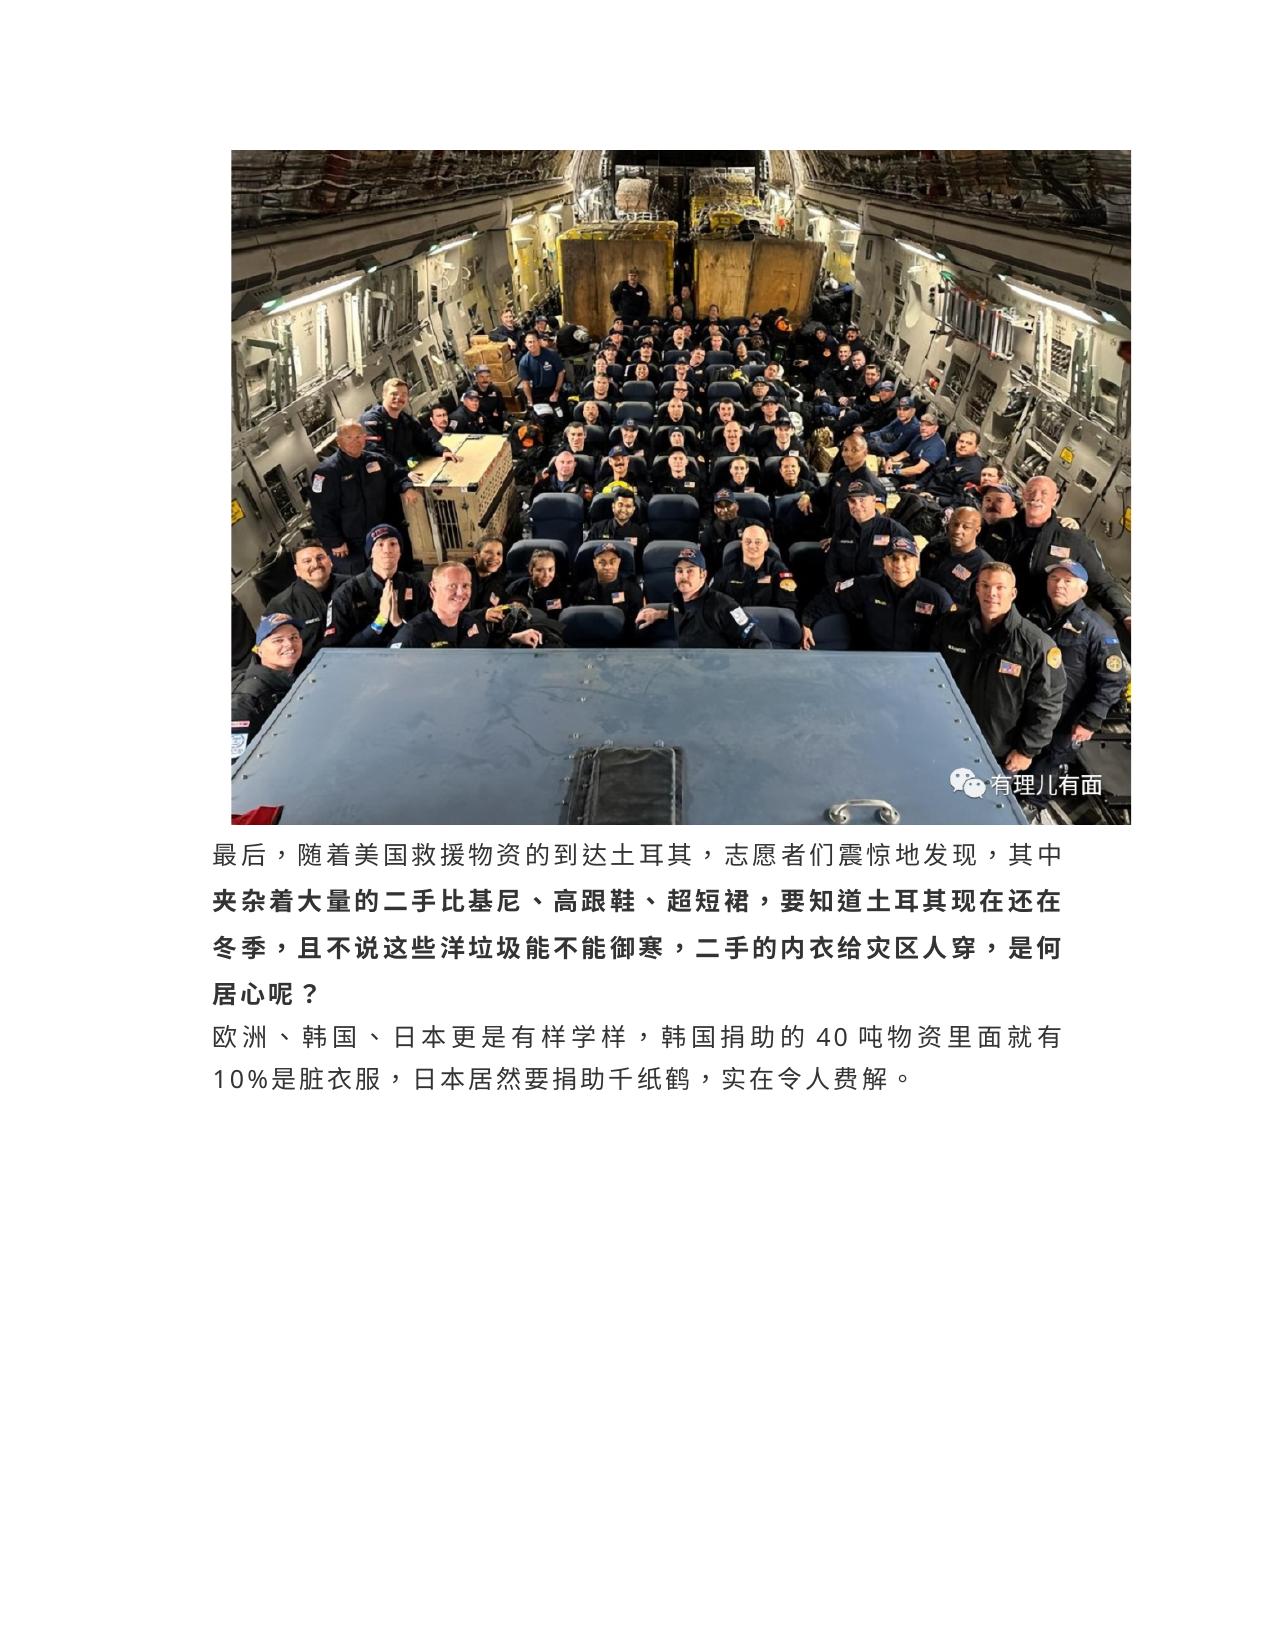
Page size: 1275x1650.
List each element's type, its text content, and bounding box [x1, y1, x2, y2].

text 欧洲、韩国、日本更是有样学样，韩国捐助的40吨物资里面就有10%是脏衣服，日本居然要捐助千纸鹤，实在令人费解。 [212, 1011, 1062, 1096]
text 最后，随着美国救援物资的到达土耳其，志愿者们震惊地发现，其中夹杂着大量的二手比基尼、高跟鞋、超短裙，要知道土耳其现在还在冬季，且不说这些洋垃圾能不能御寒，二手的内衣给灾区人穿，是何居心呢？ [212, 825, 1062, 1011]
picture [231, 150, 1132, 825]
